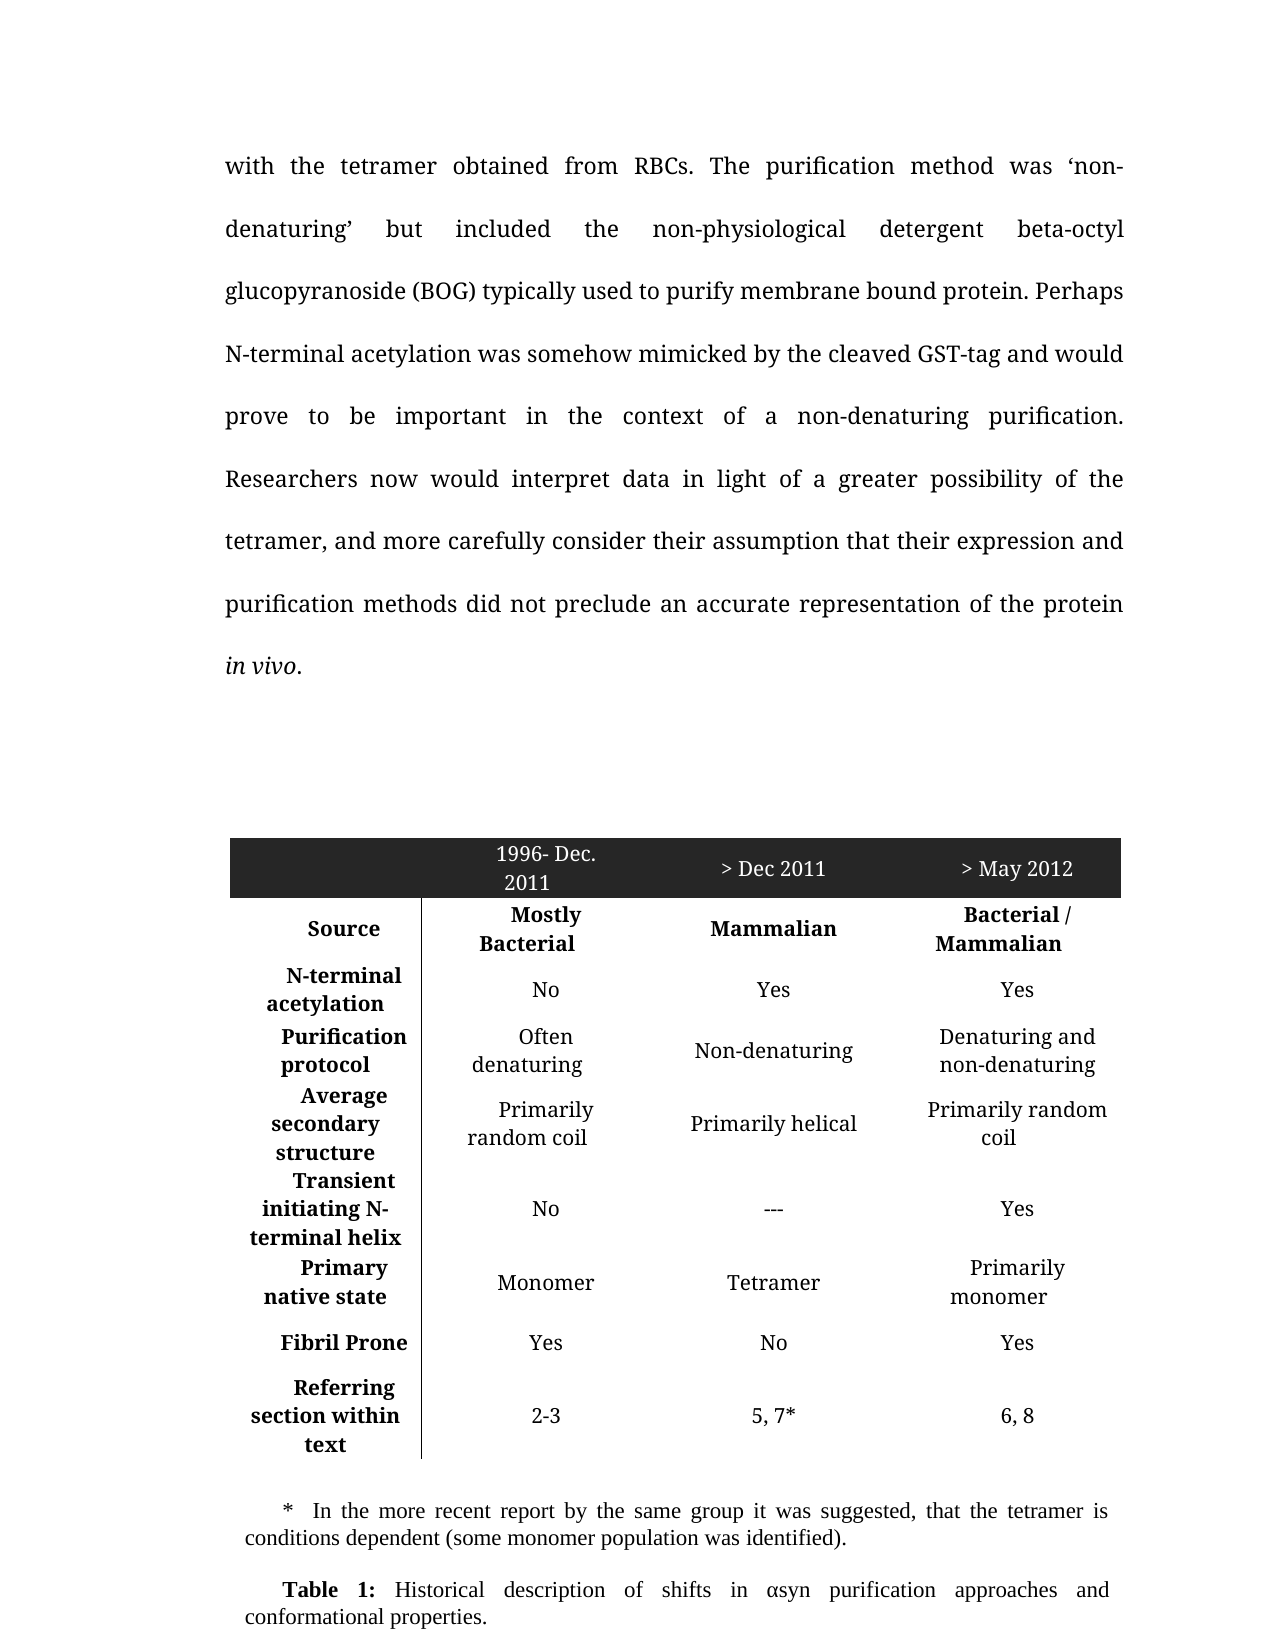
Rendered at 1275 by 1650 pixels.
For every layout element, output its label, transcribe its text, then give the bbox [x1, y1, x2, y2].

table_cell Yes [877, 959, 1121, 1020]
table_cell Yes [422, 1312, 633, 1373]
table_cell Primarily helical [633, 1081, 877, 1166]
table_cell Yes [877, 1166, 1121, 1251]
table_cell Primarily random coil [877, 1081, 1121, 1166]
table_cell Mostly Bacterial [422, 898, 633, 959]
table_cell Average secondary structure [230, 1081, 421, 1166]
table_cell 2-3 [422, 1373, 633, 1458]
table_cell Yes [877, 1312, 1121, 1373]
table_cell No [422, 1166, 633, 1251]
table_cell --- [633, 1166, 877, 1251]
table_cell Monomer [422, 1251, 633, 1312]
table_cell Fibril Prone [230, 1312, 421, 1373]
table_cell No [422, 959, 633, 1020]
table_cell Primarily monomer [877, 1251, 1121, 1312]
table_cell Denaturing and non-denaturing [877, 1020, 1121, 1081]
table_header 1996- Dec. 2011 [421, 838, 633, 898]
table_header [230, 838, 421, 898]
table_cell Yes [633, 959, 877, 1020]
table_cell No [633, 1312, 877, 1373]
table_cell Bacterial / Mammalian [877, 898, 1121, 959]
table_header > Dec 2011 [633, 838, 877, 898]
table_cell Primarily random coil [422, 1081, 633, 1166]
table_cell Non-denaturing [633, 1020, 877, 1081]
table_cell 5, 7* [633, 1373, 877, 1458]
table_cell Tetramer [633, 1251, 877, 1312]
table_cell Source [230, 898, 421, 959]
table_cell N-terminal acetylation [230, 959, 421, 1020]
table_header > May 2012 [877, 838, 1121, 898]
table_cell Transient initiating N-terminal helix [230, 1166, 421, 1251]
table_cell Mammalian [633, 898, 877, 959]
table_cell Referring section within text [230, 1373, 421, 1458]
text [225, 150, 1125, 681]
table_cell Purification protocol [230, 1020, 421, 1081]
table_cell Often denaturing [422, 1020, 633, 1081]
table_cell 6, 8 [877, 1373, 1121, 1458]
table_cell Primary native state [230, 1251, 421, 1312]
